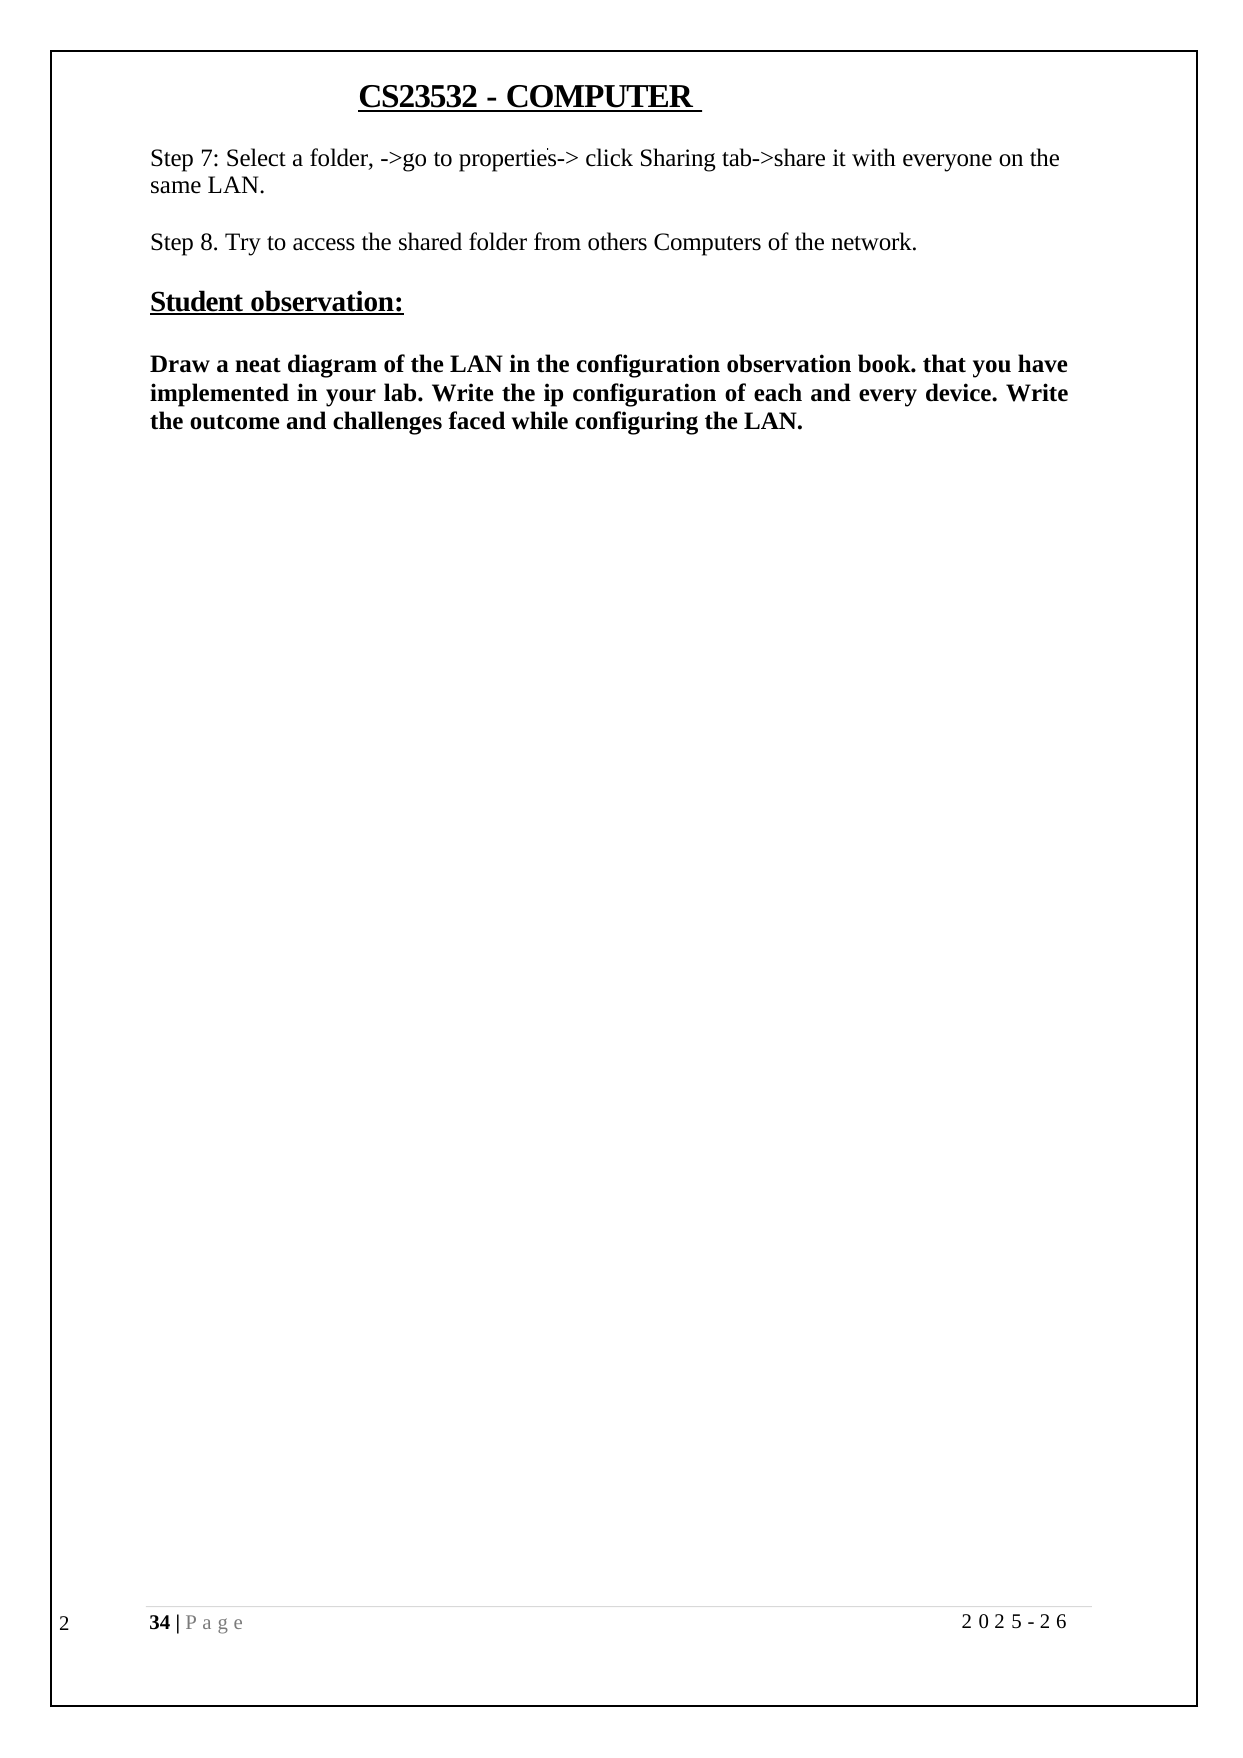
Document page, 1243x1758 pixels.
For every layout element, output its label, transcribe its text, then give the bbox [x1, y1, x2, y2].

text Step 8. Try to access the shared folder from others Computers of the network. [150, 227, 1196, 256]
text Step 7: Select a folder, ->go to properties-> click Sharing tab->share it with everyone on the same LAN. [150, 144, 1060, 199]
subtitle Student observation: [150, 284, 1196, 317]
text Draw a neat diagram of the LAN in the configuration observation book. that you have implemented in your lab. Write the ip configuration of each and every device. Write the outcome and challenges faced while configuring the LAN. [150, 350, 1068, 435]
